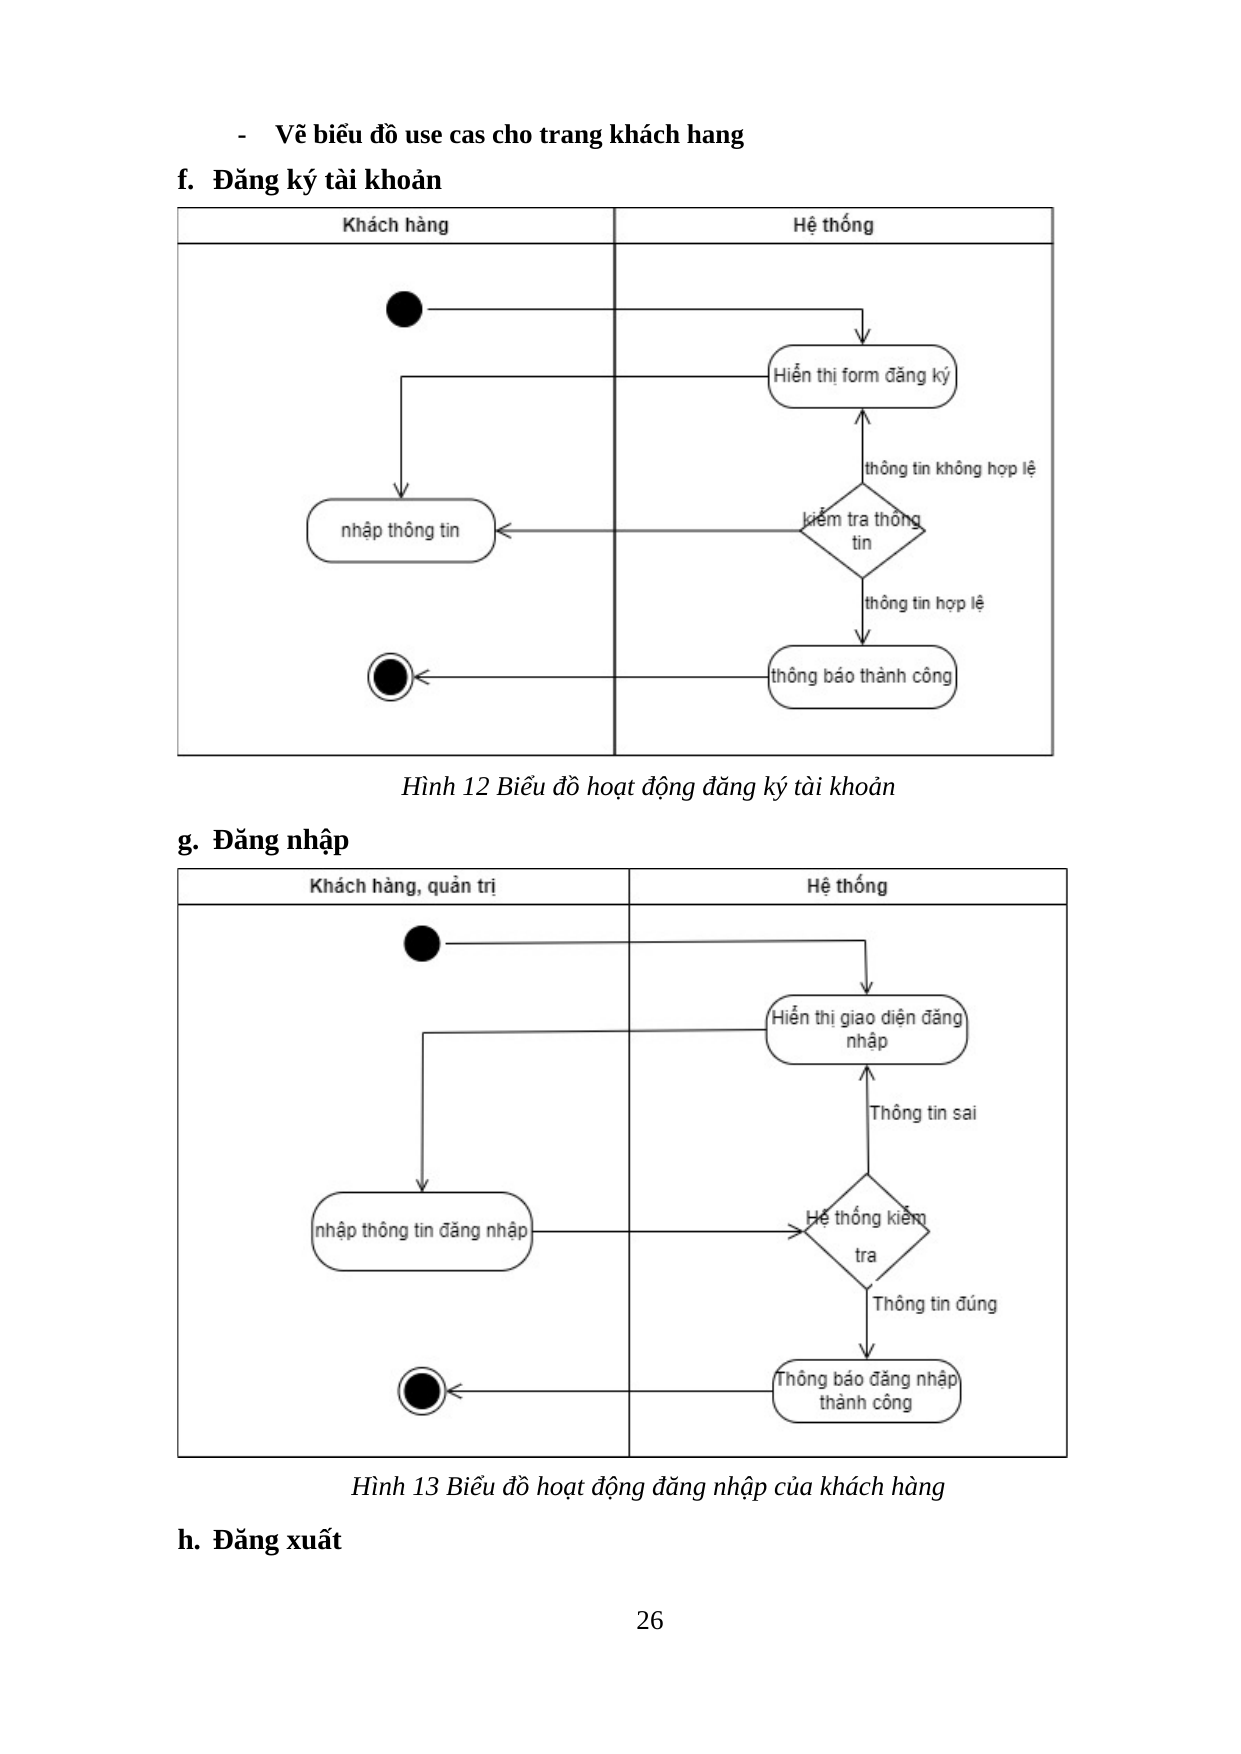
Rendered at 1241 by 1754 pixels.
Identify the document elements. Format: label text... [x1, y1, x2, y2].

text Hình 12 Biểu đồ hoạt động đăng ký tài khoản [177, 770, 1122, 801]
subtitle Đăng ký tài khoản [177, 162, 1122, 195]
subtitle Đăng nhập [177, 822, 1122, 856]
picture [177, 868, 1068, 1458]
picture [177, 207, 1056, 758]
list Vẽ biểu đồ use cas cho trang khách hang [237, 118, 1122, 149]
text Hình 13 Biểu đồ hoạt động đăng nhập của khách hàng [177, 1470, 1122, 1501]
subtitle Đăng xuất [177, 1522, 1122, 1555]
